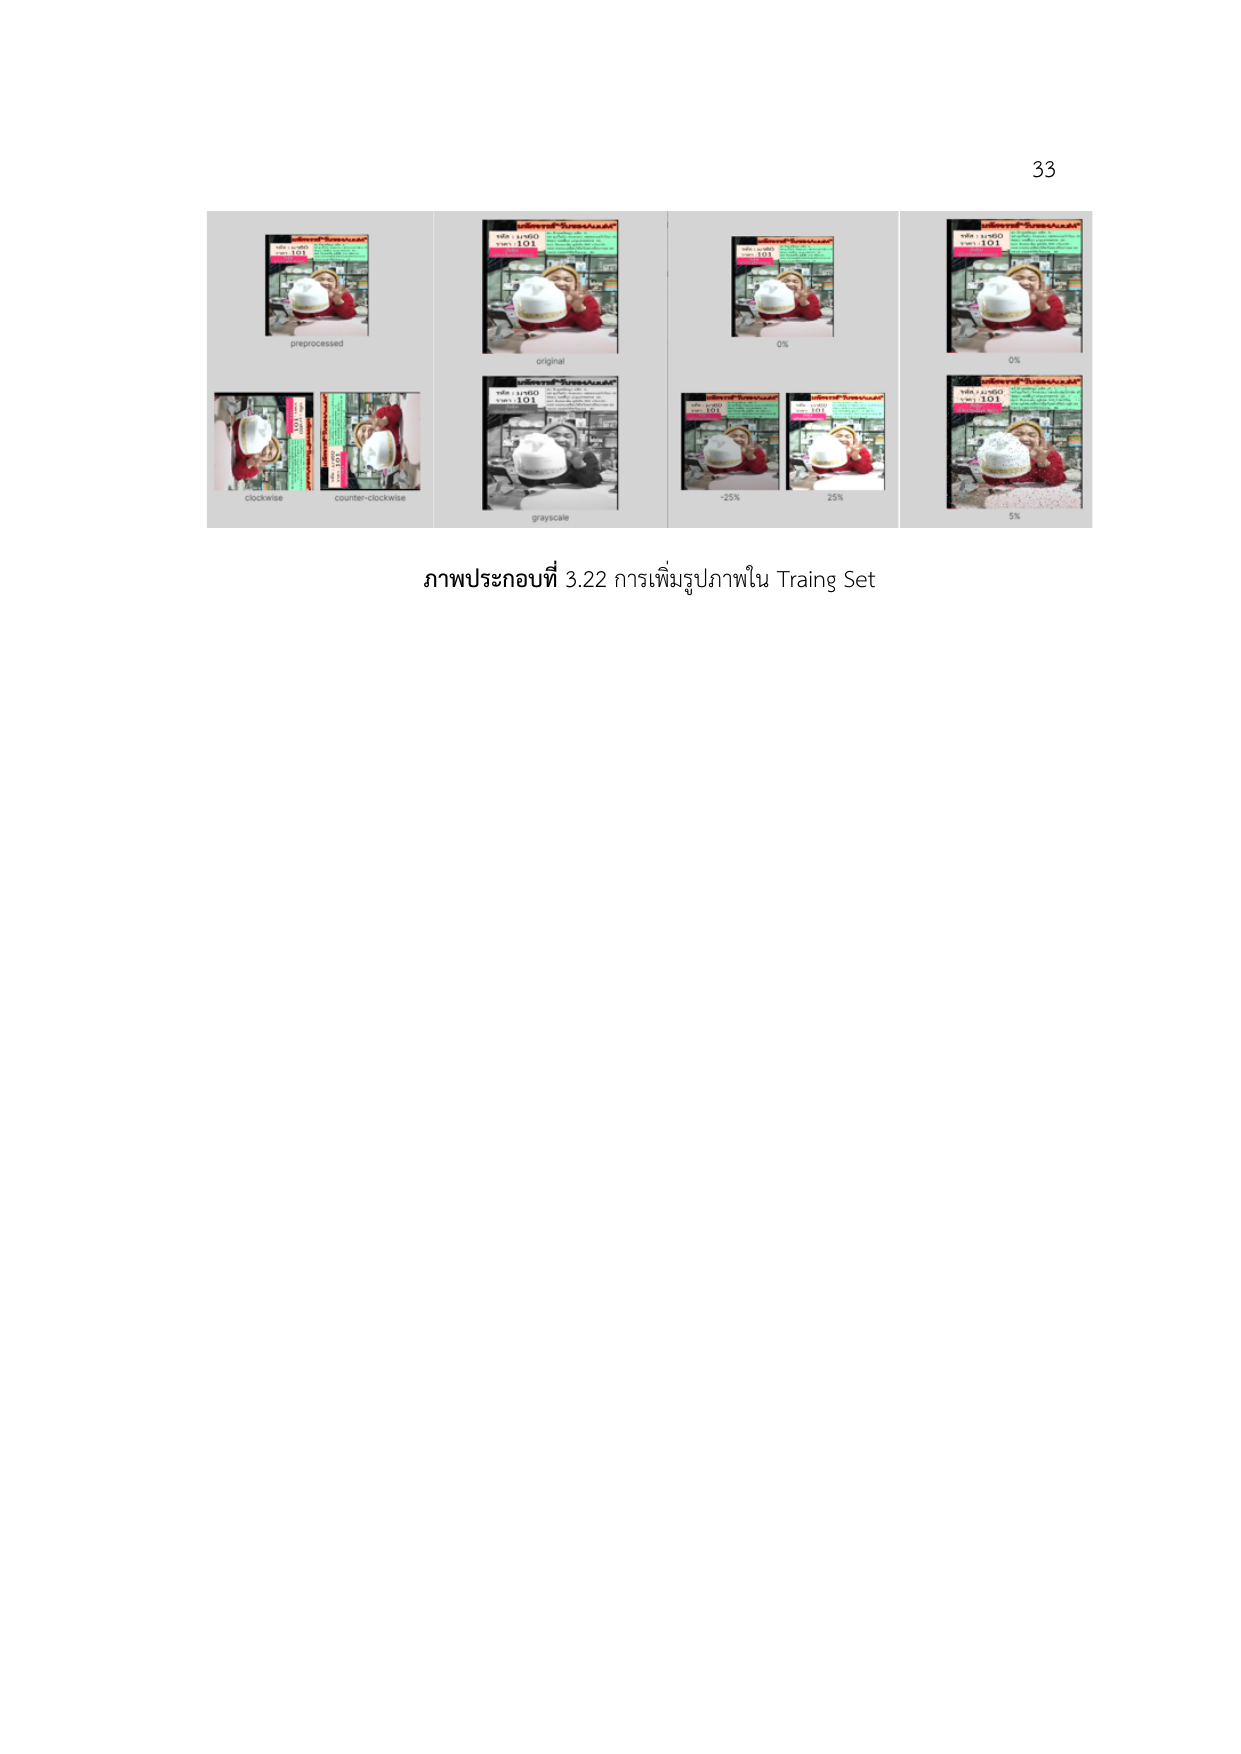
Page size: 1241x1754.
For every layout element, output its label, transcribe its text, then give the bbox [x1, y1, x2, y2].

picture [206, 211, 1093, 528]
